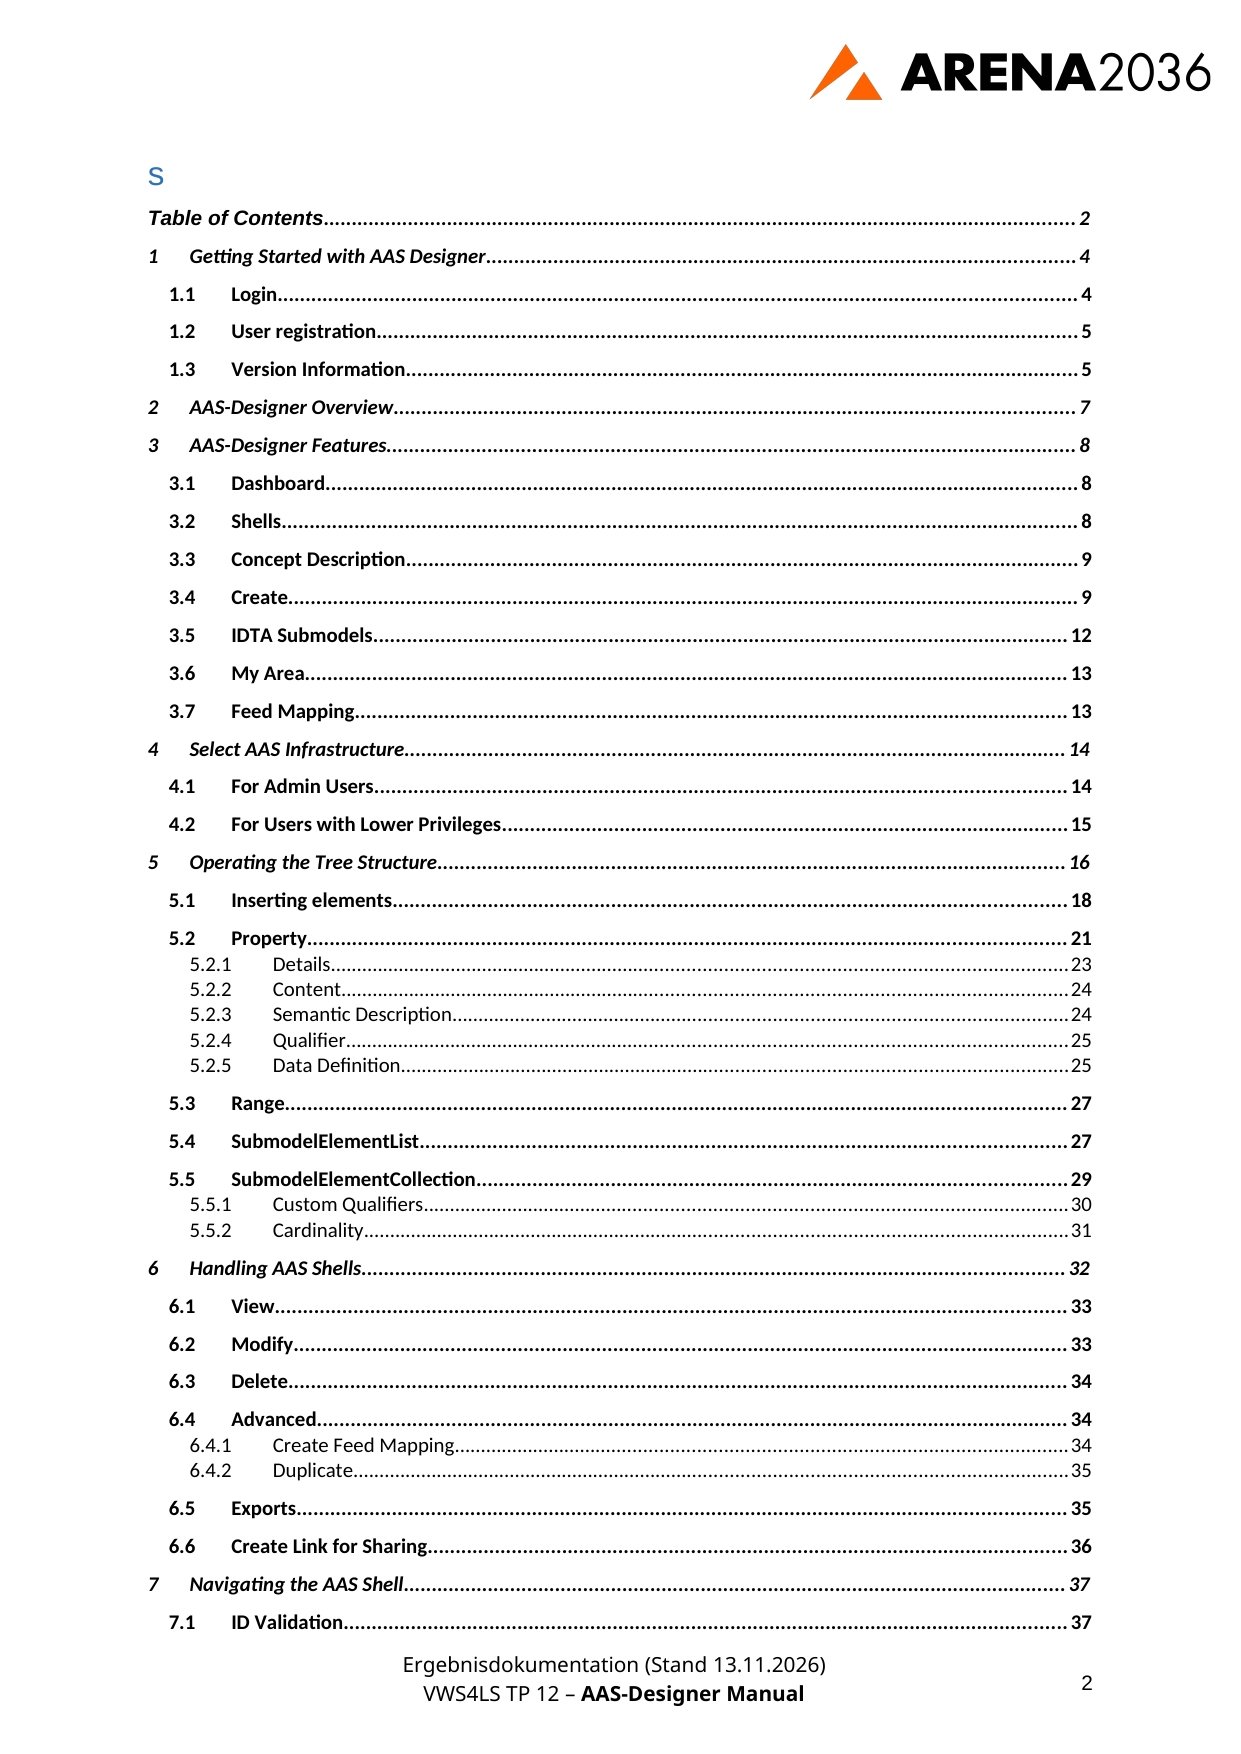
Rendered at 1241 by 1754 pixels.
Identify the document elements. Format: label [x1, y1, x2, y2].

picture [809, 44, 1211, 100]
